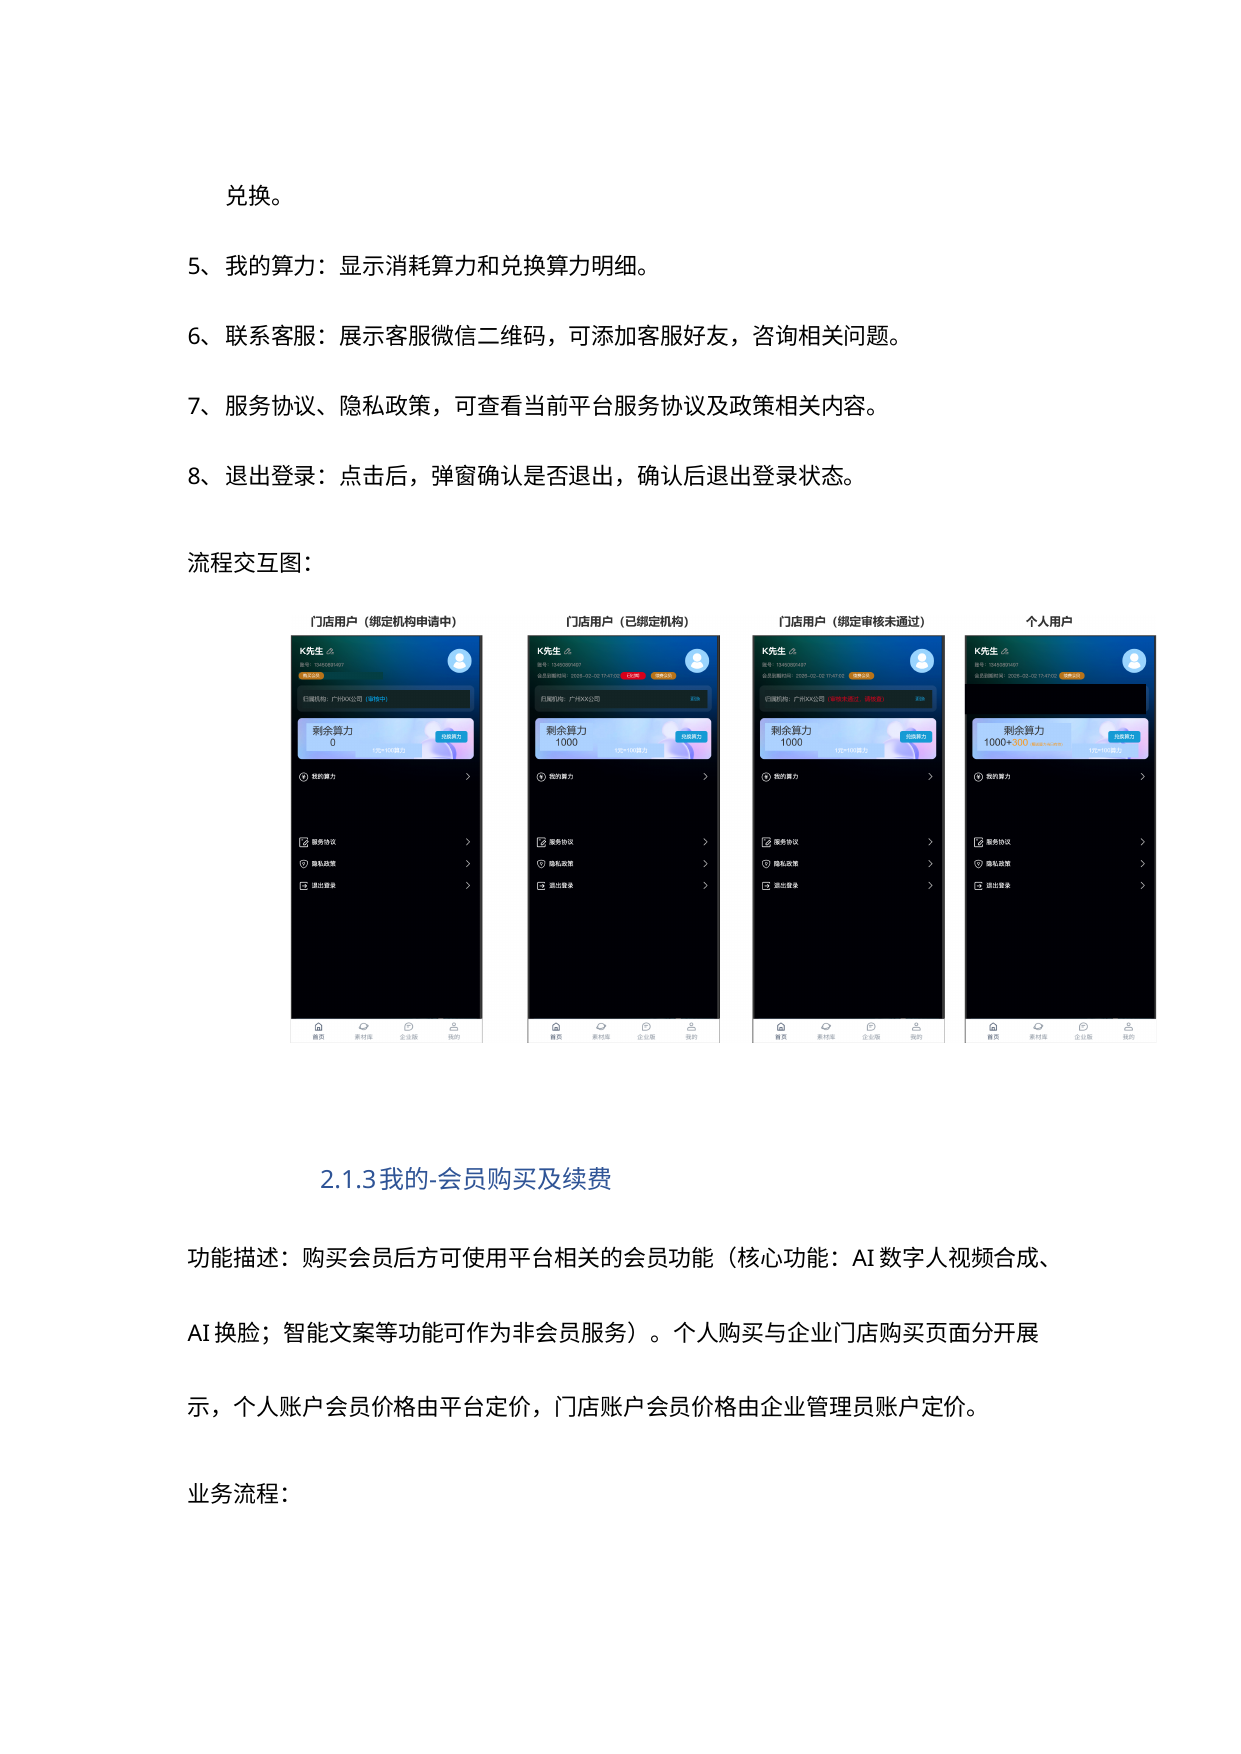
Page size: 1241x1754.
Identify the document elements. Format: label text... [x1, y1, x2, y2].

text 功能描述：购买会员后方可使用平台相关的会员功能（核心功能：AI数字人视频合成、AI换脸；智能文案等功能可作为非会员服务）。个人购买与企业门店购买页面分开展示，个人账户会员价格由平台定价，门店账户会员价格由企业管理员账户定价。 [187, 1224, 1053, 1438]
subtitle 我的-会员购买及续费 [320, 1145, 1053, 1210]
picture [290, 615, 1157, 1043]
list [187, 162, 1053, 227]
list 退出登录：点击后，弹窗确认是否退出，确认后退出登录状态。 [187, 442, 1053, 507]
list 联系客服：展示客服微信二维码，可添加客服好友，咨询相关问题。 [187, 302, 1053, 367]
list 我的算力：显示消耗算力和兑换算力明细。 [187, 232, 1053, 297]
text 业务流程： [187, 1460, 1053, 1525]
text 流程交互图： [187, 528, 1053, 593]
list 服务协议、隐私政策，可查看当前平台服务协议及政策相关内容。 [187, 372, 1053, 437]
